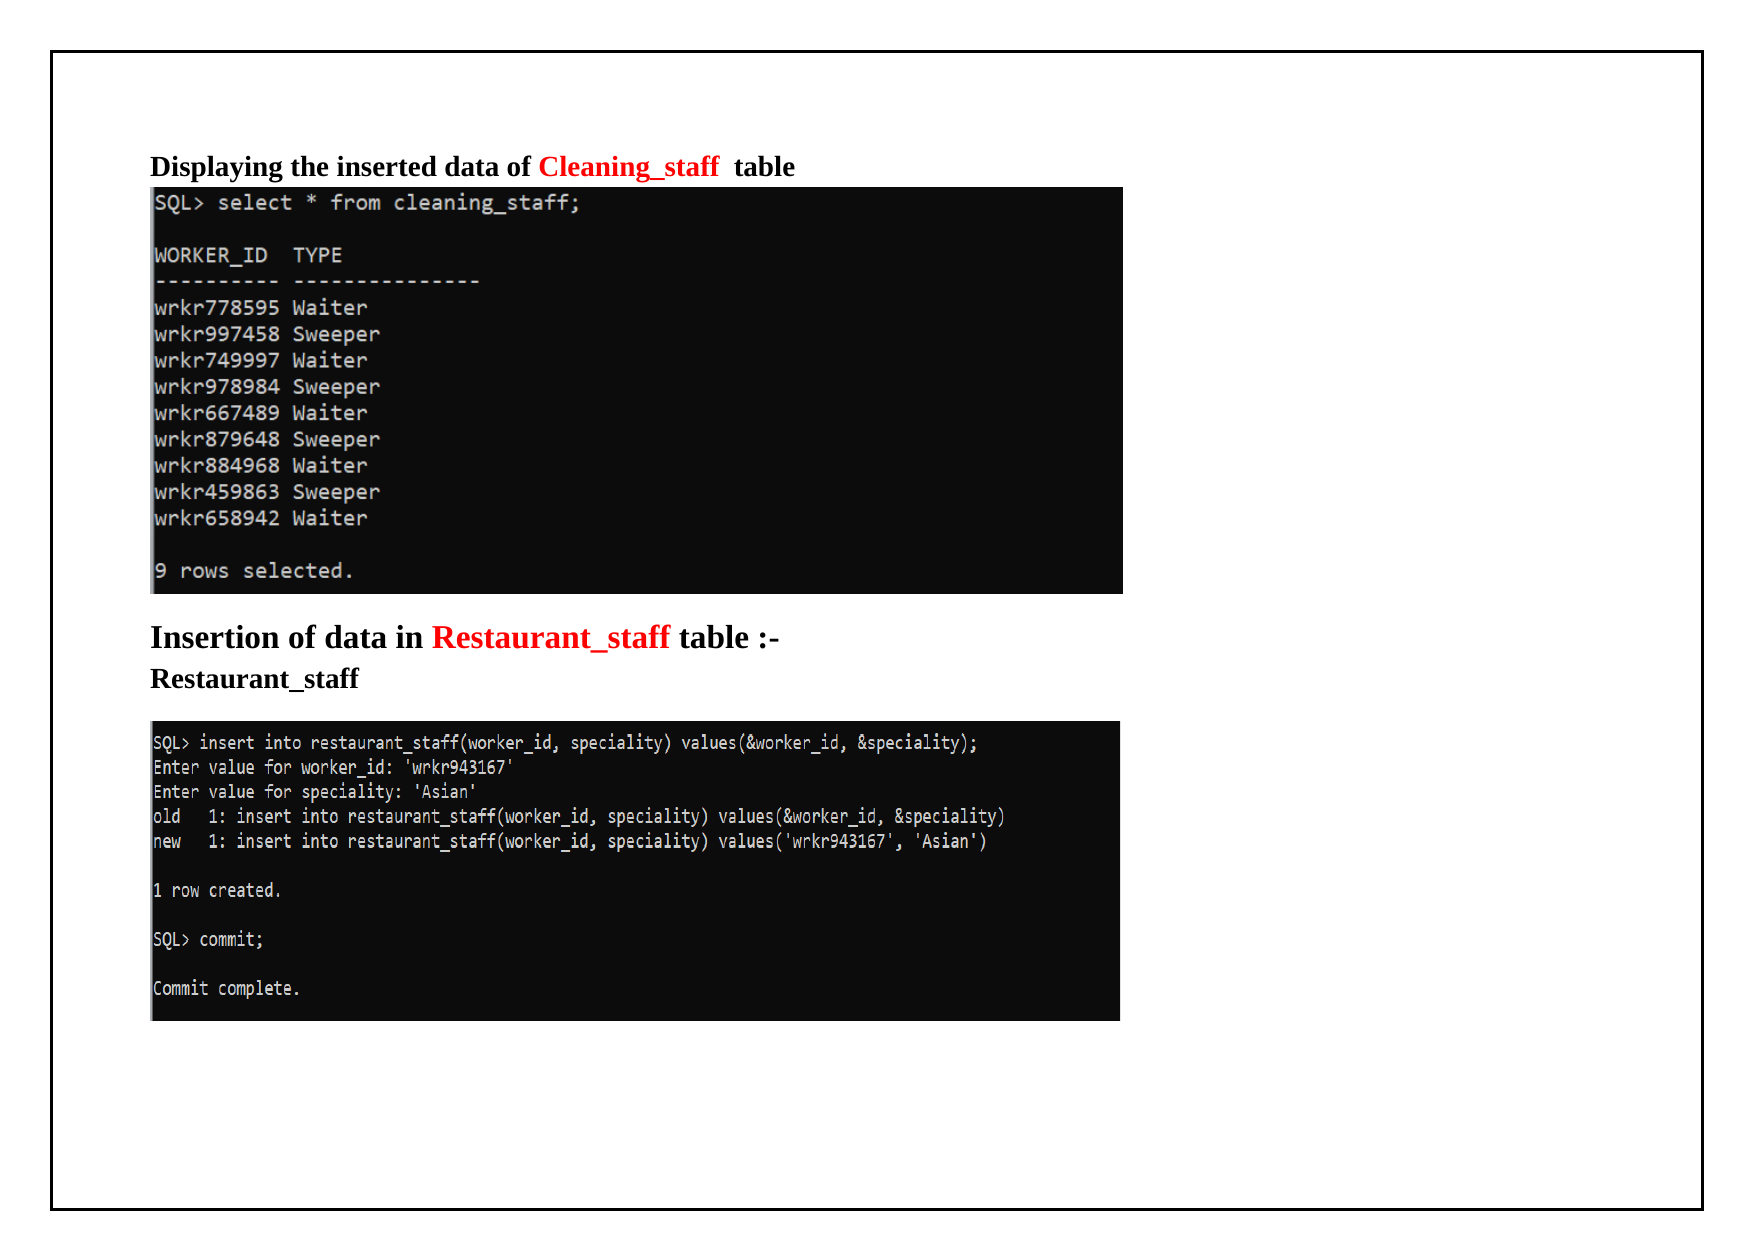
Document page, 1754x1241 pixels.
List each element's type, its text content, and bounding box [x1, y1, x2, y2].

text Displaying the inserted data of Cleaning_staff table [150, 149, 1652, 183]
text Restaurant_staff [150, 662, 1652, 695]
picture [150, 187, 1123, 594]
picture [150, 721, 1121, 1021]
